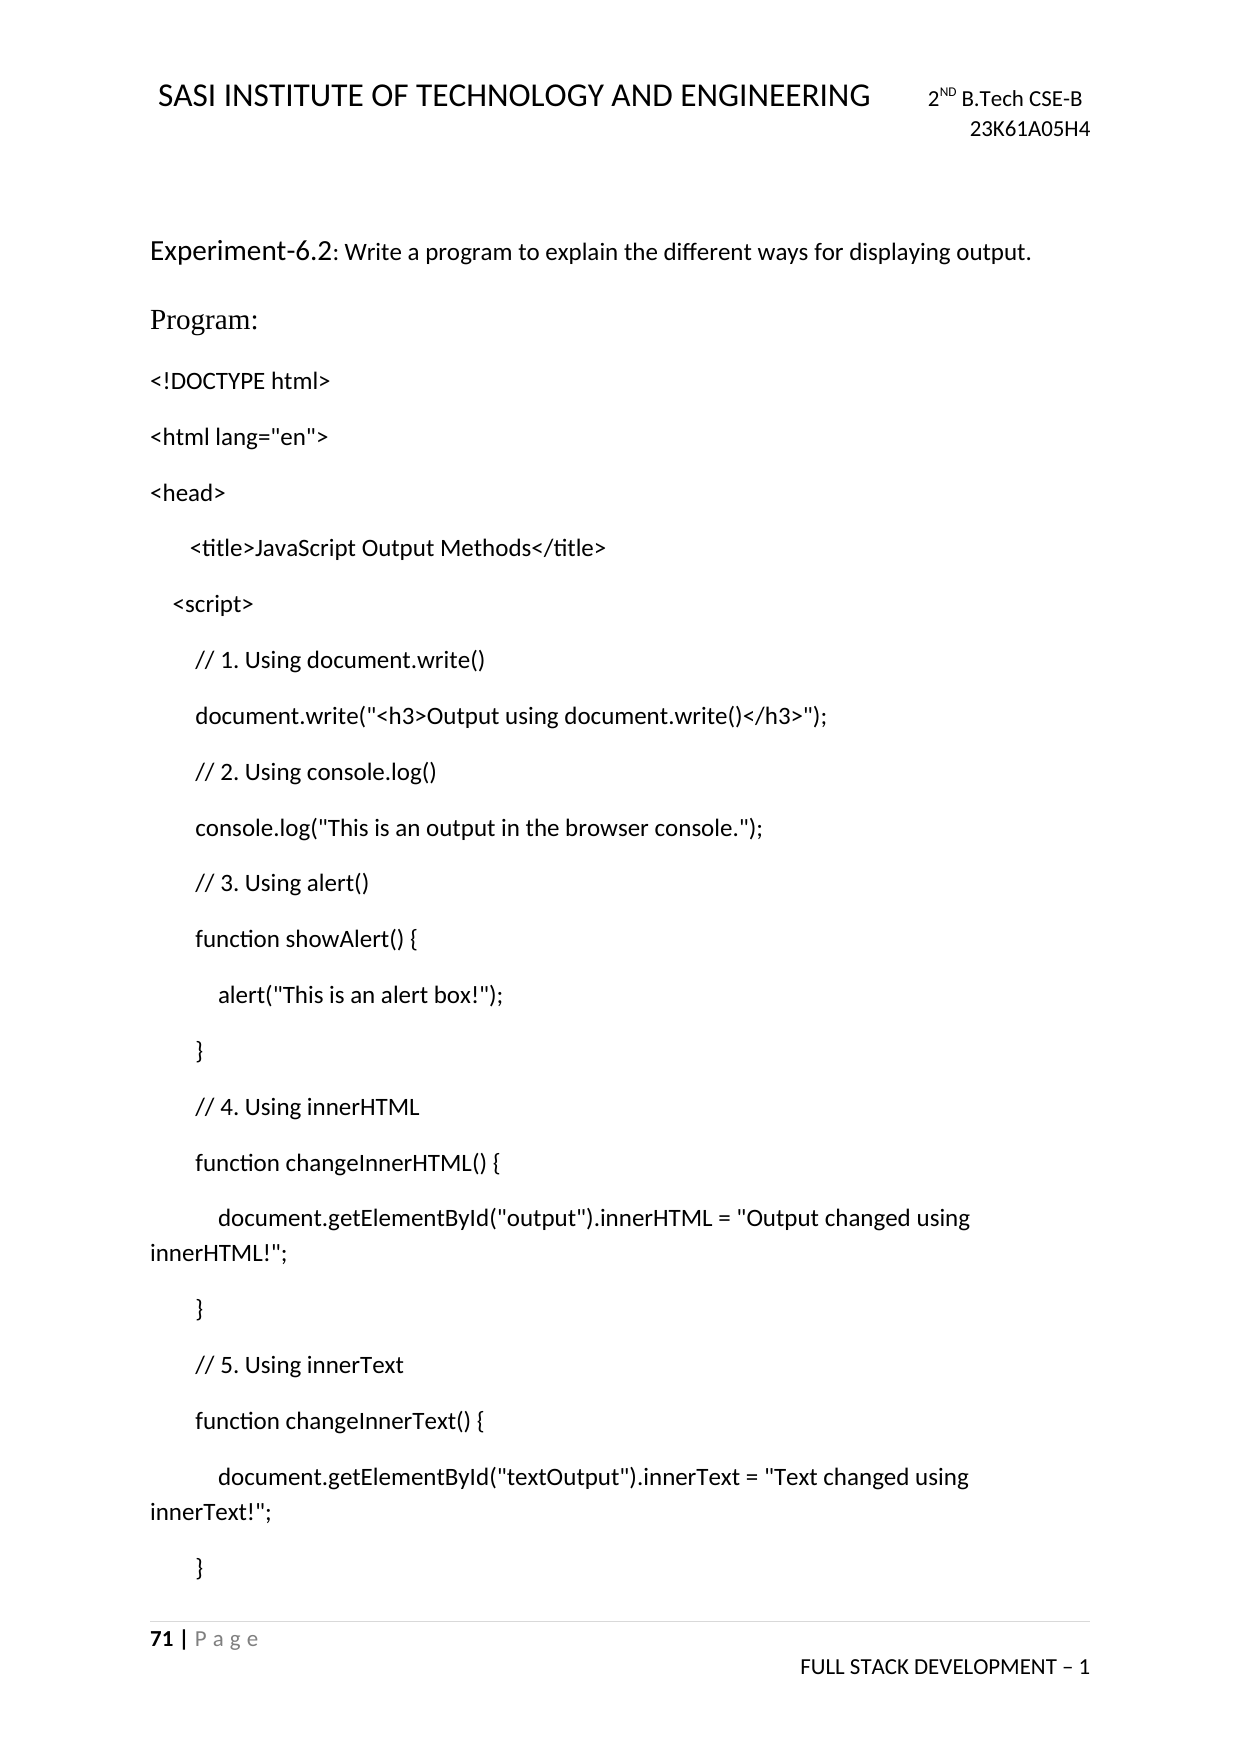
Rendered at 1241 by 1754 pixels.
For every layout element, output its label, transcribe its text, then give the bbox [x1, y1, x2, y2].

text console.log("This is an output in the browser console."); [150, 812, 1090, 842]
text } [150, 1293, 1090, 1324]
text // 5. Using innerText [150, 1349, 1090, 1380]
text alert("This is an alert box!"); [150, 979, 1090, 1010]
text // 3. Using alert() [150, 868, 1090, 898]
text Program: [150, 302, 1090, 336]
text } [150, 1035, 1090, 1066]
text function showAlert() { [150, 923, 1090, 954]
text <title>JavaScript Output Methods</title> [150, 533, 1090, 563]
text document.write("<h3>Output using document.write()</h3>"); [150, 700, 1090, 731]
text } [150, 1552, 1090, 1582]
text document.getElementById("textOutput").innerText = "Text changed using innerText!"; [150, 1461, 1090, 1526]
text // 1. Using document.write() [150, 644, 1090, 675]
text function changeInnerHTML() { [150, 1147, 1090, 1177]
text <script> [150, 588, 1090, 619]
text <head> [150, 477, 1090, 507]
text function changeInnerText() { [150, 1405, 1090, 1436]
text // 4. Using innerHTML [150, 1091, 1090, 1121]
text Experiment-6.2: Write a program to explain the different ways for displaying output. [150, 232, 1090, 268]
text document.getElementById("output").innerHTML = "Output changed using innerHTML!"; [150, 1203, 1090, 1268]
text // 2. Using console.log() [150, 756, 1090, 786]
text <html lang="en"> [150, 421, 1090, 451]
text <!DOCTYPE html> [150, 365, 1090, 396]
